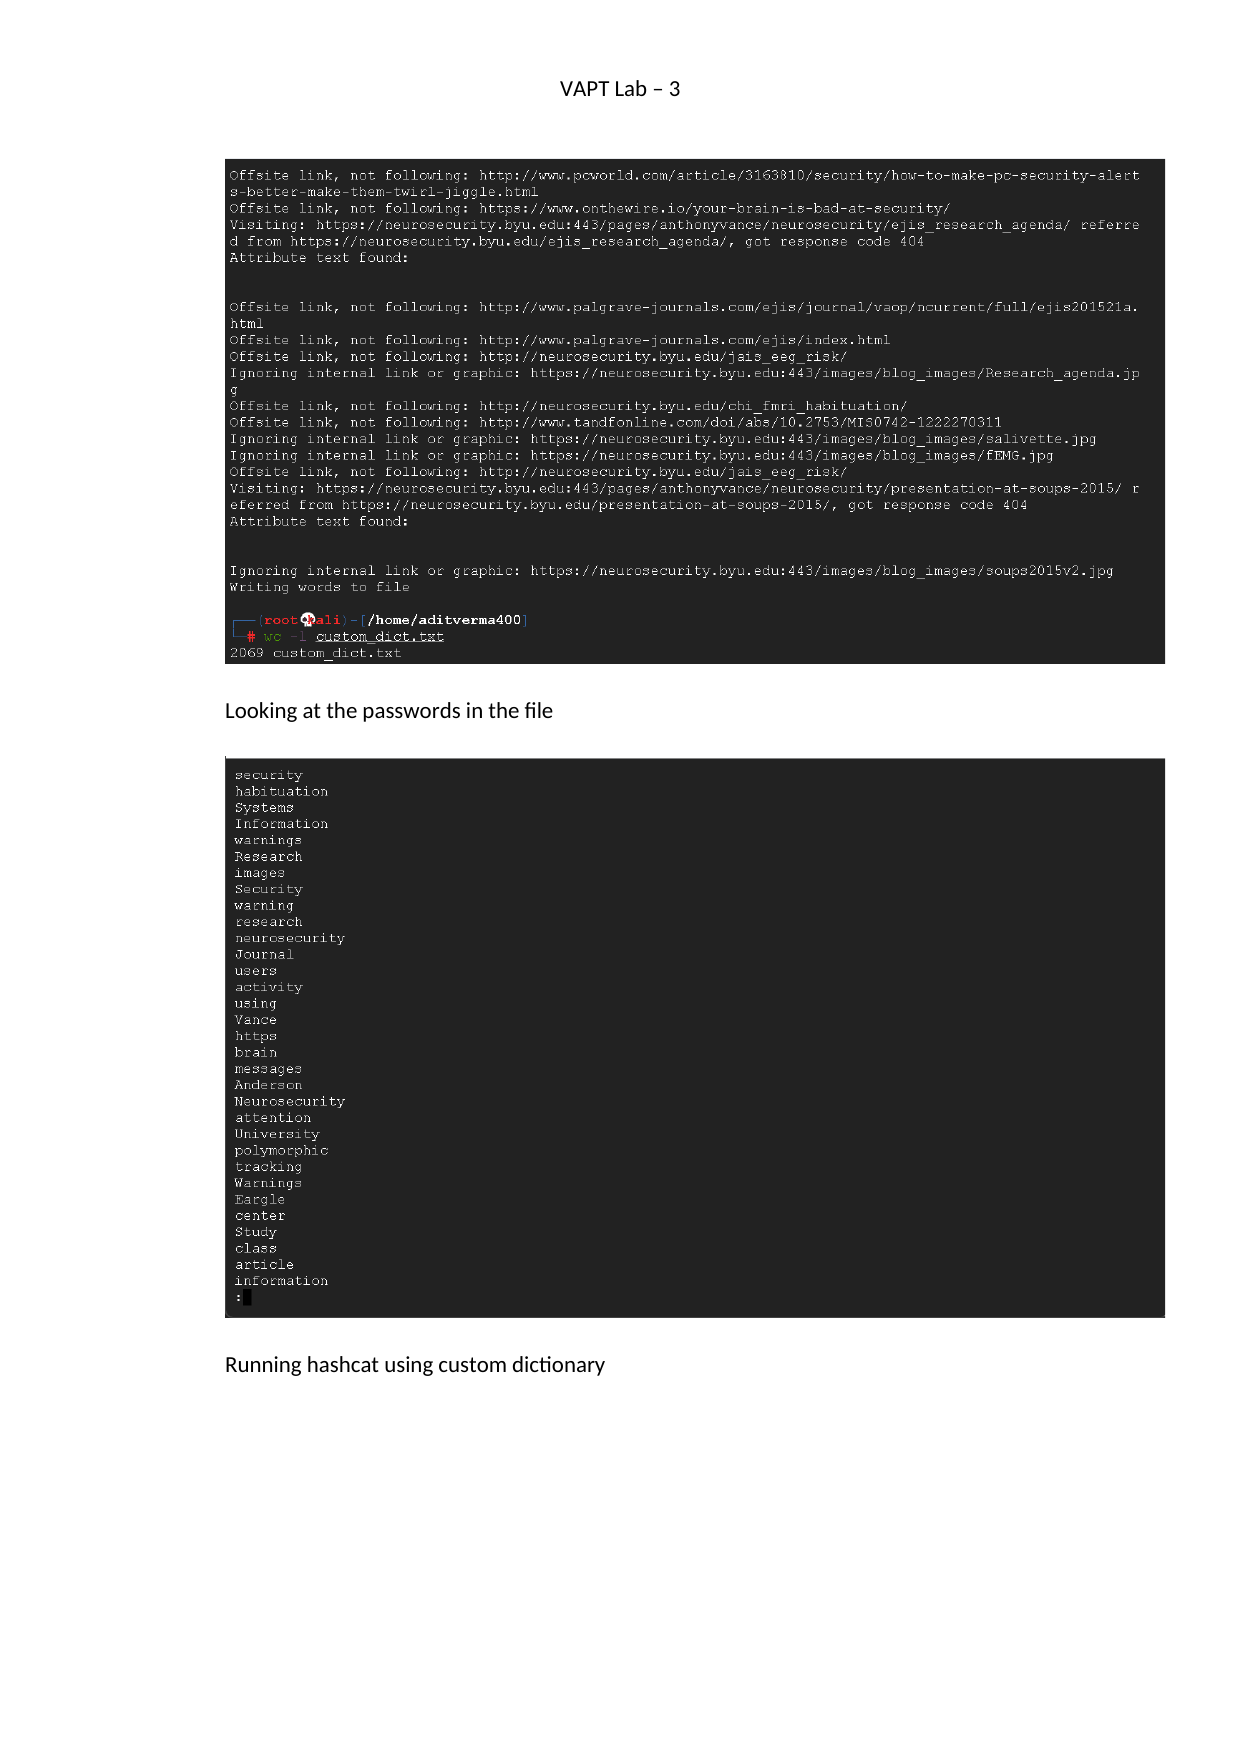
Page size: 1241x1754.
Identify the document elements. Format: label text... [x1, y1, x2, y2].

list Looking at the passwords in the file [225, 696, 1090, 724]
list Running hashcat using custom dictionary [225, 1350, 1090, 1378]
picture [225, 157, 1166, 664]
picture [225, 756, 1166, 1318]
